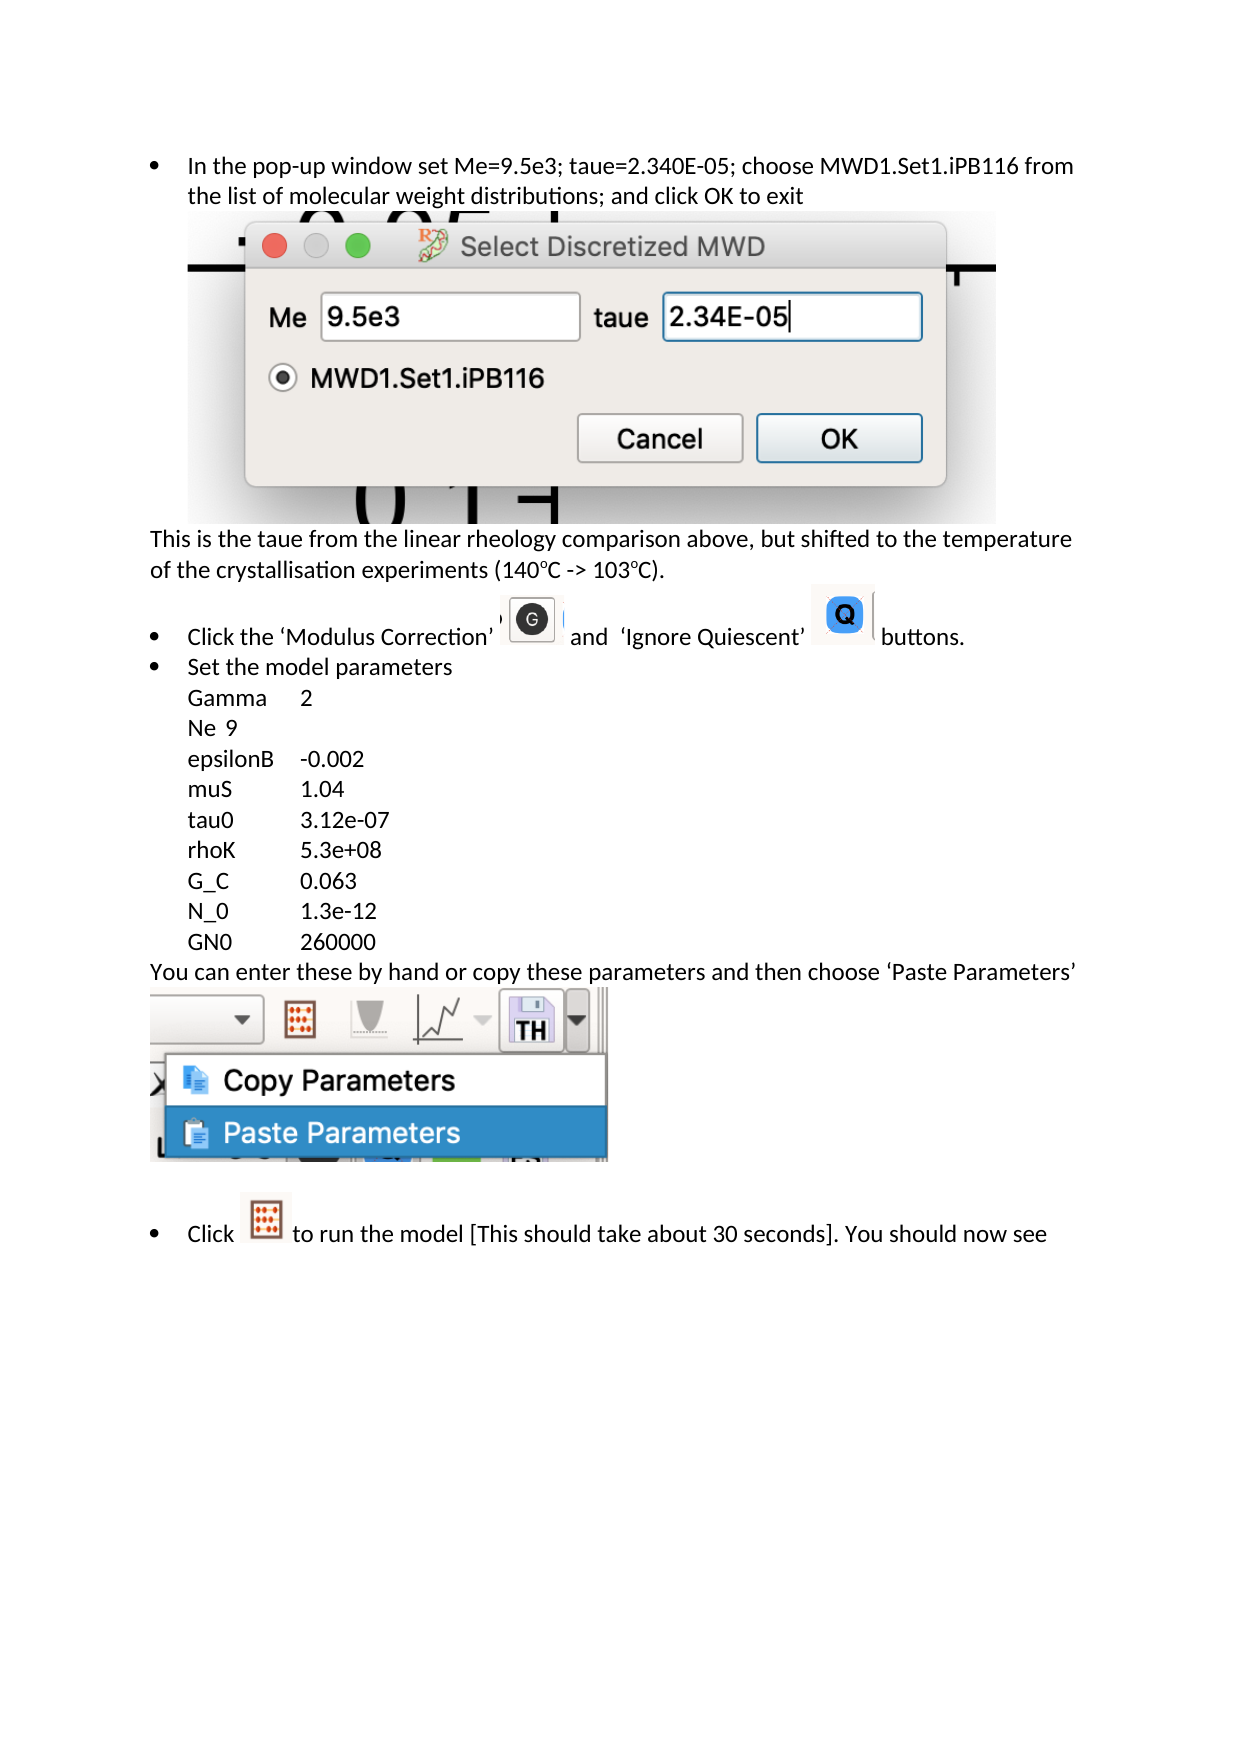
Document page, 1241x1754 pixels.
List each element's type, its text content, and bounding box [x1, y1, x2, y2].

list tau0 3.12e-07 [187, 804, 1090, 834]
list muS 1.04 [187, 773, 1090, 804]
list epsilonB -0.002 [187, 743, 1090, 773]
picture [187, 211, 996, 524]
list Click the ‘Modulus Correction’ and ‘Ignore Quiescent’ buttons. [150, 584, 1090, 651]
text This is the taue from the linear rheology comparison above, but shifted to the temperature of the crystallisation experiments (140oC -> 103oC). [150, 523, 1090, 584]
picture [811, 584, 875, 645]
list N_0 1.3e-12 [187, 895, 1090, 926]
list GN0 260000 [187, 926, 1090, 956]
list Set the model parameters [150, 651, 1090, 682]
list Click to run the model [This should take about 30 seconds]. You should now see [150, 1192, 1090, 1249]
picture [240, 1192, 292, 1243]
picture [150, 987, 609, 1162]
list In the pop-up window set Me=9.5e3; taue=2.340E-05; choose MWD1.Set1.iPB116 from the list of molecular weight distributions; and click OK to exit [150, 150, 1090, 211]
picture [500, 595, 565, 645]
list rhoK 5.3e+08 [187, 834, 1090, 865]
list Ne 9 [187, 712, 1090, 743]
list G_C 0.063 [187, 865, 1090, 895]
list Gamma 2 [187, 682, 1090, 712]
